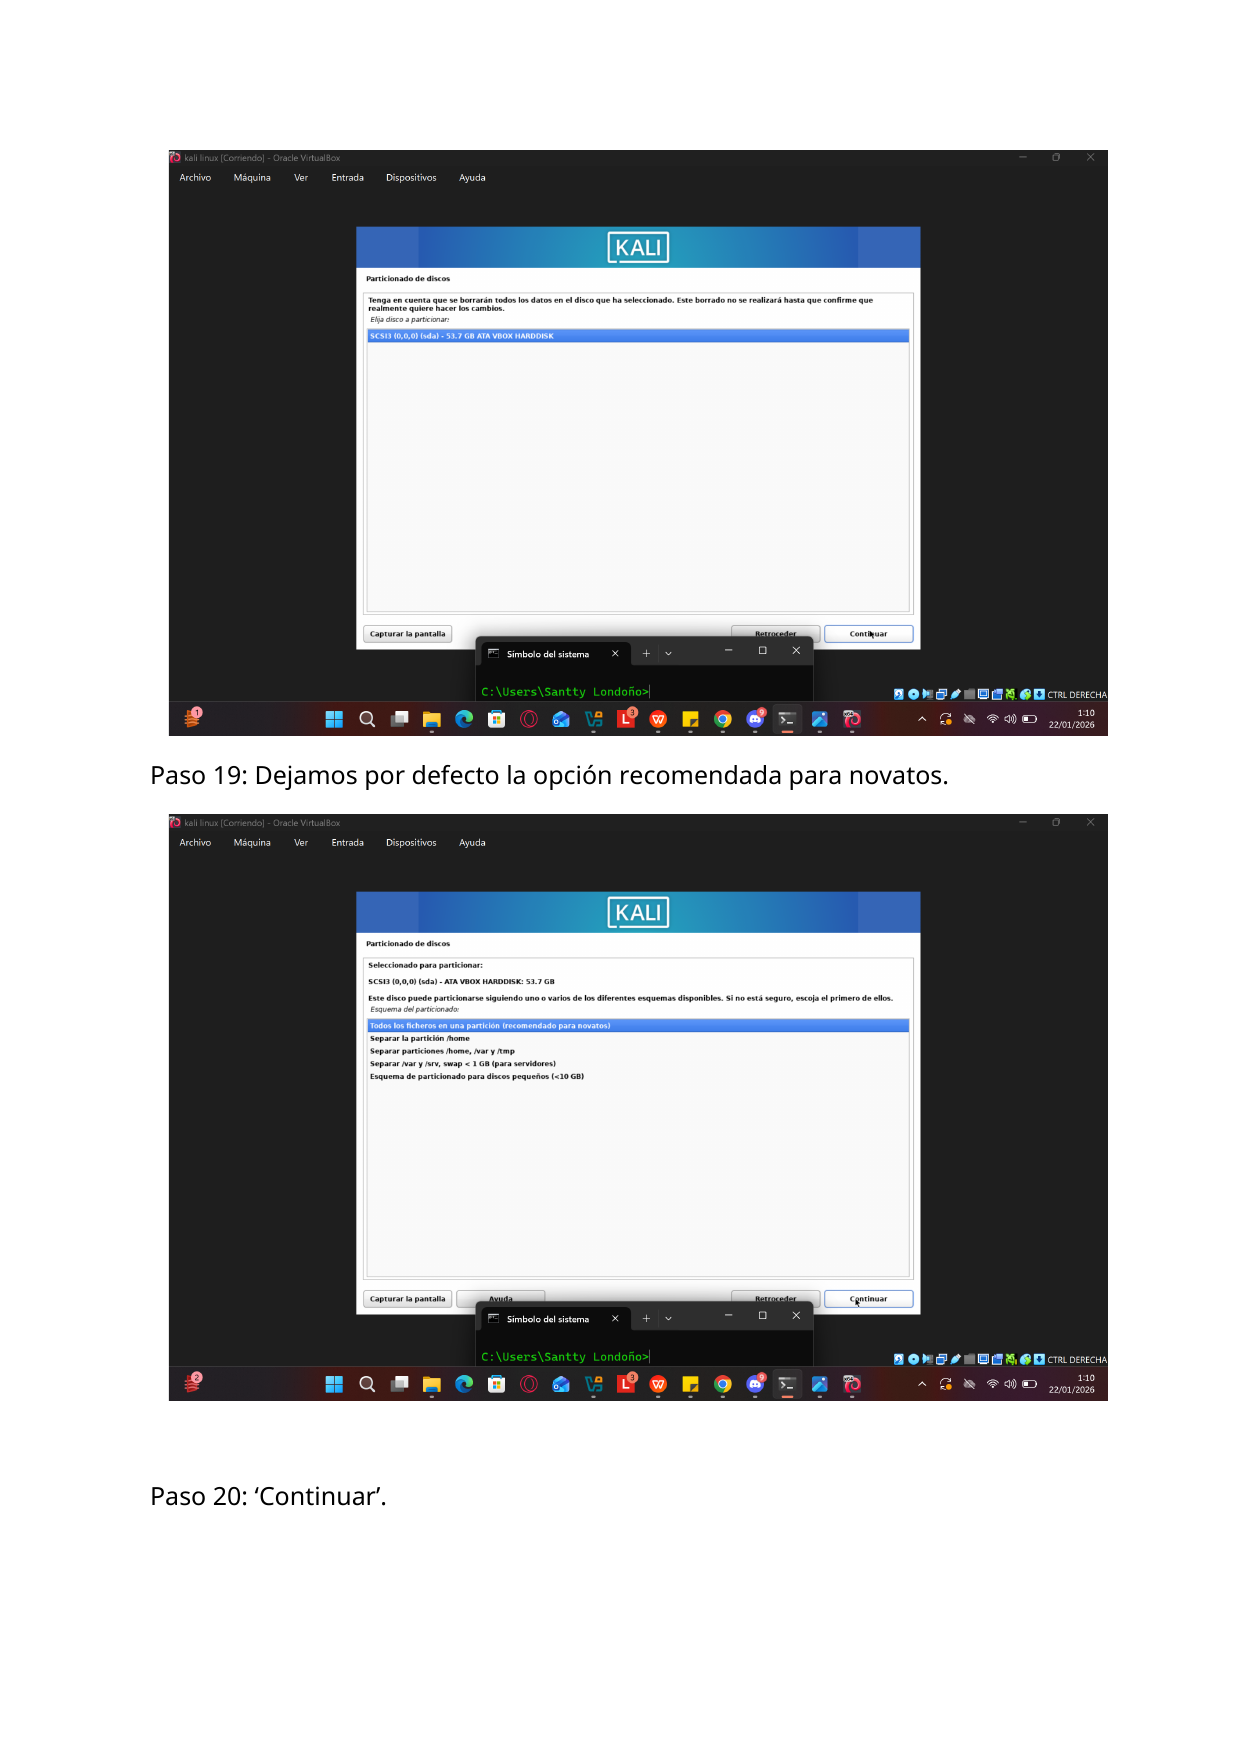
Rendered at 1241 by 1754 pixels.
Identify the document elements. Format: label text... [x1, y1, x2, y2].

text Paso 20: ‘Continuar’. [150, 1478, 1090, 1512]
text Paso 19: Dejamos por defecto la opción recomendada para novatos. [150, 758, 1090, 792]
